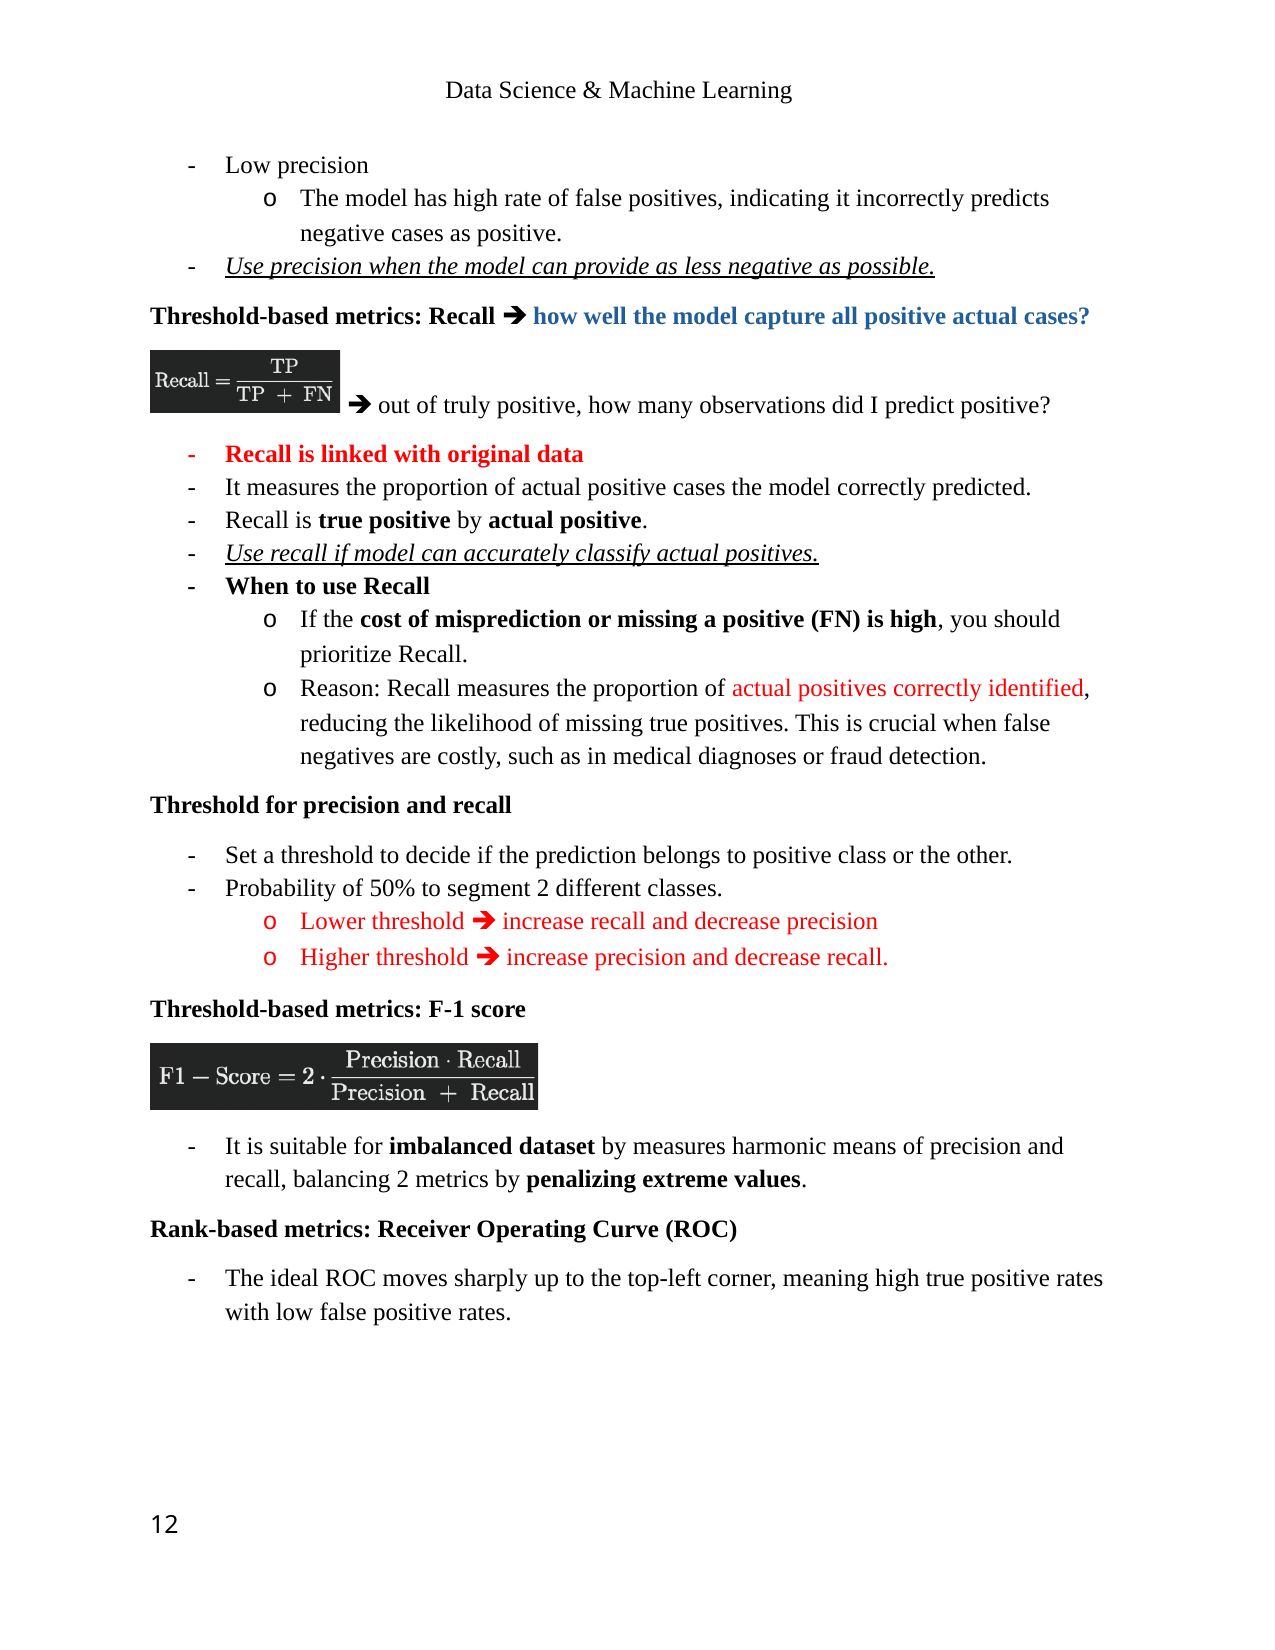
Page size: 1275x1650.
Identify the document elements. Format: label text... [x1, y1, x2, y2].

text out of truly positive, how many observations did I predict positive? [150, 351, 1125, 418]
text Threshold-based metrics: F-1 score [150, 994, 1125, 1022]
list Set a threshold to decide if the prediction belongs to positive class or the other. [187, 840, 1125, 869]
list The model has high rate of false positives, indicating it incorrectly predicts negative cases as positive. [262, 183, 1125, 247]
list The ideal ROC moves sharply up to the top-left corner, meaning high true positive rates with low false positive rates. [187, 1263, 1125, 1325]
list It is suitable for imbalanced dataset by measures harmonic means of precision and recall, balancing 2 metrics by penalizing extreme values. [187, 1131, 1125, 1193]
list Low precision [187, 150, 1125, 179]
text Threshold-based metrics: Recall how well the model capture all positive actual cases? [150, 301, 1125, 329]
list Recall is linked with original data [187, 439, 1125, 468]
text Rank-based metrics: Receiver Operating Curve (ROC) [150, 1214, 1125, 1243]
list Reason: Recall measures the proportion of actual positives correctly identified, reducing the likelihood of missing true positives. This is crucial when false negatives are costly, such as in medical diagnoses or fraud detection. [262, 673, 1125, 769]
list If the cost of misprediction or missing a positive (FN) is high, you should prioritize Recall. [262, 604, 1125, 668]
list Use recall if model can accurately classify actual positives. [187, 538, 1125, 567]
list When to use Recall [187, 571, 1125, 600]
list Higher threshold increase precision and decrease recall. [262, 942, 1125, 972]
list Probability of 50% to segment 2 different classes. [187, 873, 1125, 902]
text Threshold for precision and recall [150, 790, 1125, 819]
picture [150, 350, 341, 413]
list Recall is true positive by actual positive. [187, 505, 1125, 534]
list Use precision when the model can provide as less negative as possible. [187, 251, 1125, 280]
list It measures the proportion of actual positive cases the model correctly predicted. [187, 472, 1125, 501]
picture [150, 1043, 539, 1110]
list Lower threshold increase recall and decrease precision [262, 906, 1125, 937]
